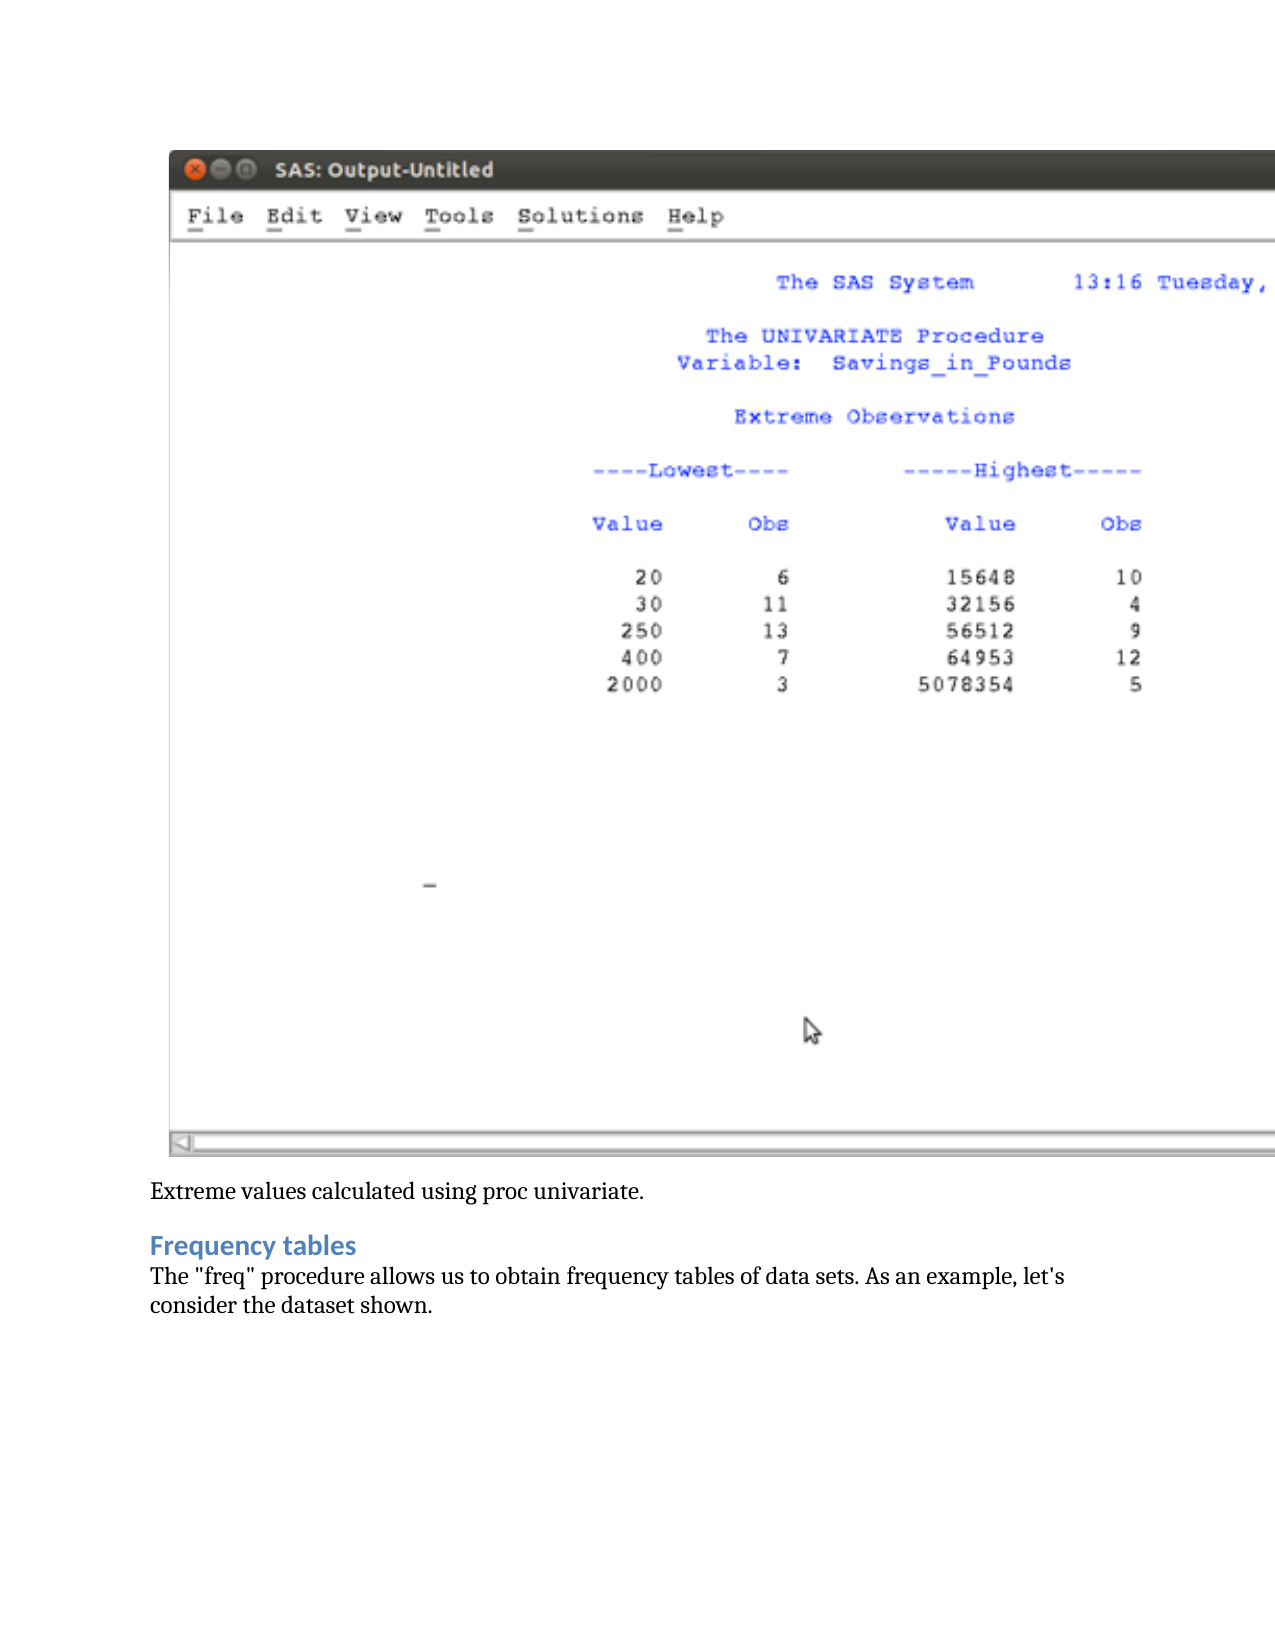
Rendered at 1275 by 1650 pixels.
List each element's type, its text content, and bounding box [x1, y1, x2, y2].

text The "freq" procedure allows us to obtain frequency tables of data sets. As an example, let's consider the dataset shown. [150, 1262, 1125, 1320]
picture [168, 150, 1275, 1157]
subtitle Frequency tables [150, 1227, 1125, 1262]
